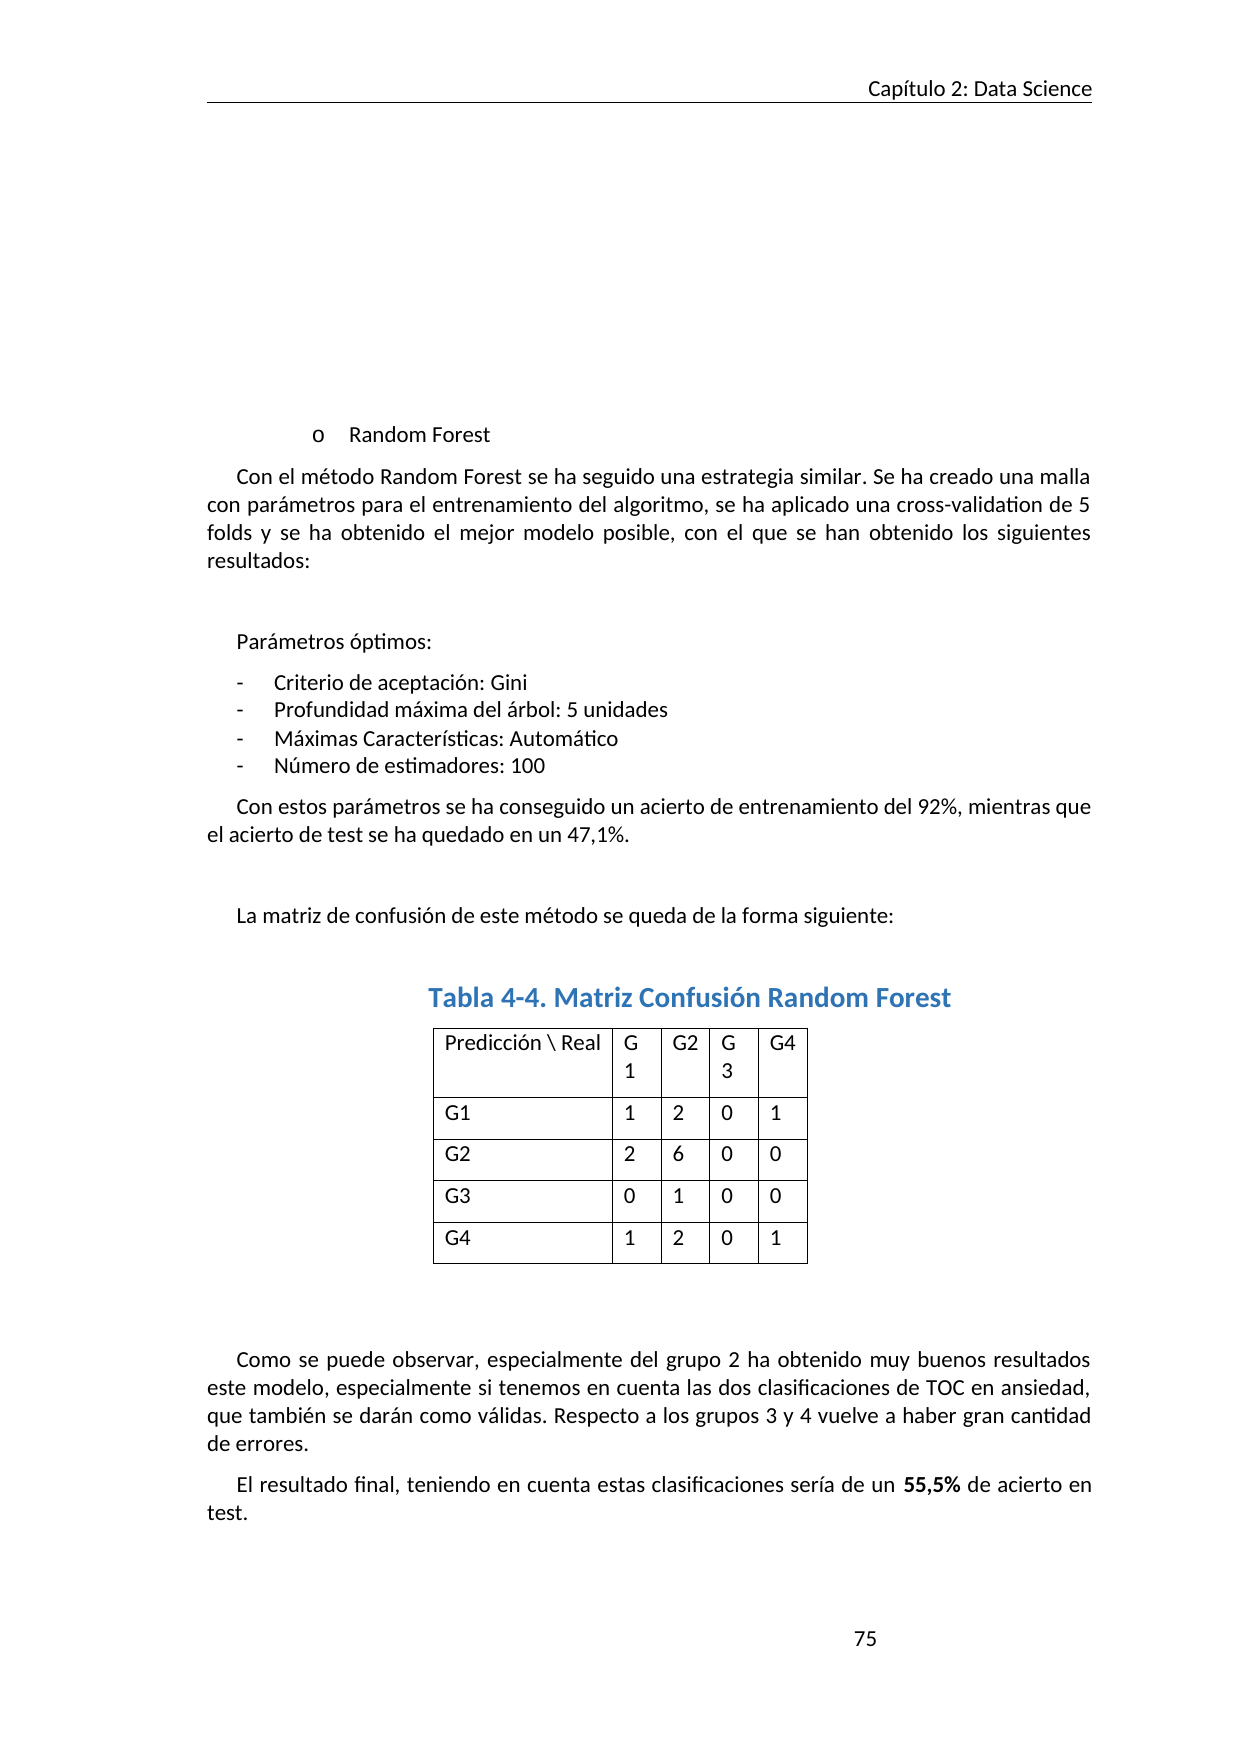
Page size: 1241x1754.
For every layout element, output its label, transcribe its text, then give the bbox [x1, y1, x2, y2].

table_header Predicción \ Real [434, 1029, 612, 1097]
table_cell 1 [613, 1098, 661, 1138]
table_header G2 [662, 1029, 709, 1097]
list Máximas Características: Automático [236, 724, 1092, 752]
list Número de estimadores: 100 [236, 752, 1092, 780]
table_cell 1 [759, 1223, 807, 1263]
table_cell 0 [759, 1181, 807, 1222]
table_cell 0 [710, 1140, 758, 1180]
table_cell 0 [710, 1098, 758, 1138]
table_cell 0 [759, 1140, 807, 1180]
text Con estos parámetros se ha conseguido un acierto de entrenamiento del 92%, mientras que el acierto de test se ha quedado en un 47,1%. [207, 792, 1092, 848]
text El resultado final, teniendo en cuenta estas clasificaciones sería de un 55,5% de acierto en test. [207, 1470, 1092, 1526]
table_header G1 [613, 1029, 661, 1097]
table_cell 1 [759, 1098, 807, 1138]
table_cell 1 [613, 1223, 661, 1263]
text La matriz de confusión de este método se queda de la forma siguiente: [207, 901, 1092, 929]
table_cell G3 [434, 1181, 612, 1222]
table_cell 1 [662, 1181, 709, 1222]
table_cell 0 [710, 1223, 758, 1263]
table_cell G1 [434, 1098, 612, 1138]
table_header G3 [710, 1029, 758, 1097]
text Parámetros óptimos: [207, 627, 1092, 655]
table_cell 2 [662, 1098, 709, 1138]
table_cell 6 [662, 1140, 709, 1180]
table_cell 2 [662, 1223, 709, 1263]
table_cell 0 [710, 1181, 758, 1222]
text Como se puede observar, especialmente del grupo 2 ha obtenido muy buenos resultados este modelo, especialmente si tenemos en cuenta las dos clasificaciones de TOC en ansiedad, que también se darán como válidas. Respecto a los grupos 3 y 4 vuelve a haber gran cantidad de errores. [207, 1345, 1092, 1457]
table_cell 0 [613, 1181, 661, 1222]
table_cell G4 [434, 1223, 612, 1263]
list Criterio de aceptación: Gini [236, 668, 1092, 696]
list Random Forest [311, 420, 1092, 449]
table_header G4 [759, 1029, 807, 1097]
table_cell 2 [613, 1140, 661, 1180]
text Con el método Random Forest se ha seguido una estrategia similar. Se ha creado una malla con parámetros para el entrenamiento del algoritmo, se ha aplicado una cross-validation de 5 folds y se ha obtenido el mejor modelo posible, con el que se han obtenido los siguientes resultados: [207, 462, 1092, 574]
table_cell G2 [434, 1140, 612, 1180]
list Profundidad máxima del árbol: 5 unidades [236, 696, 1092, 724]
